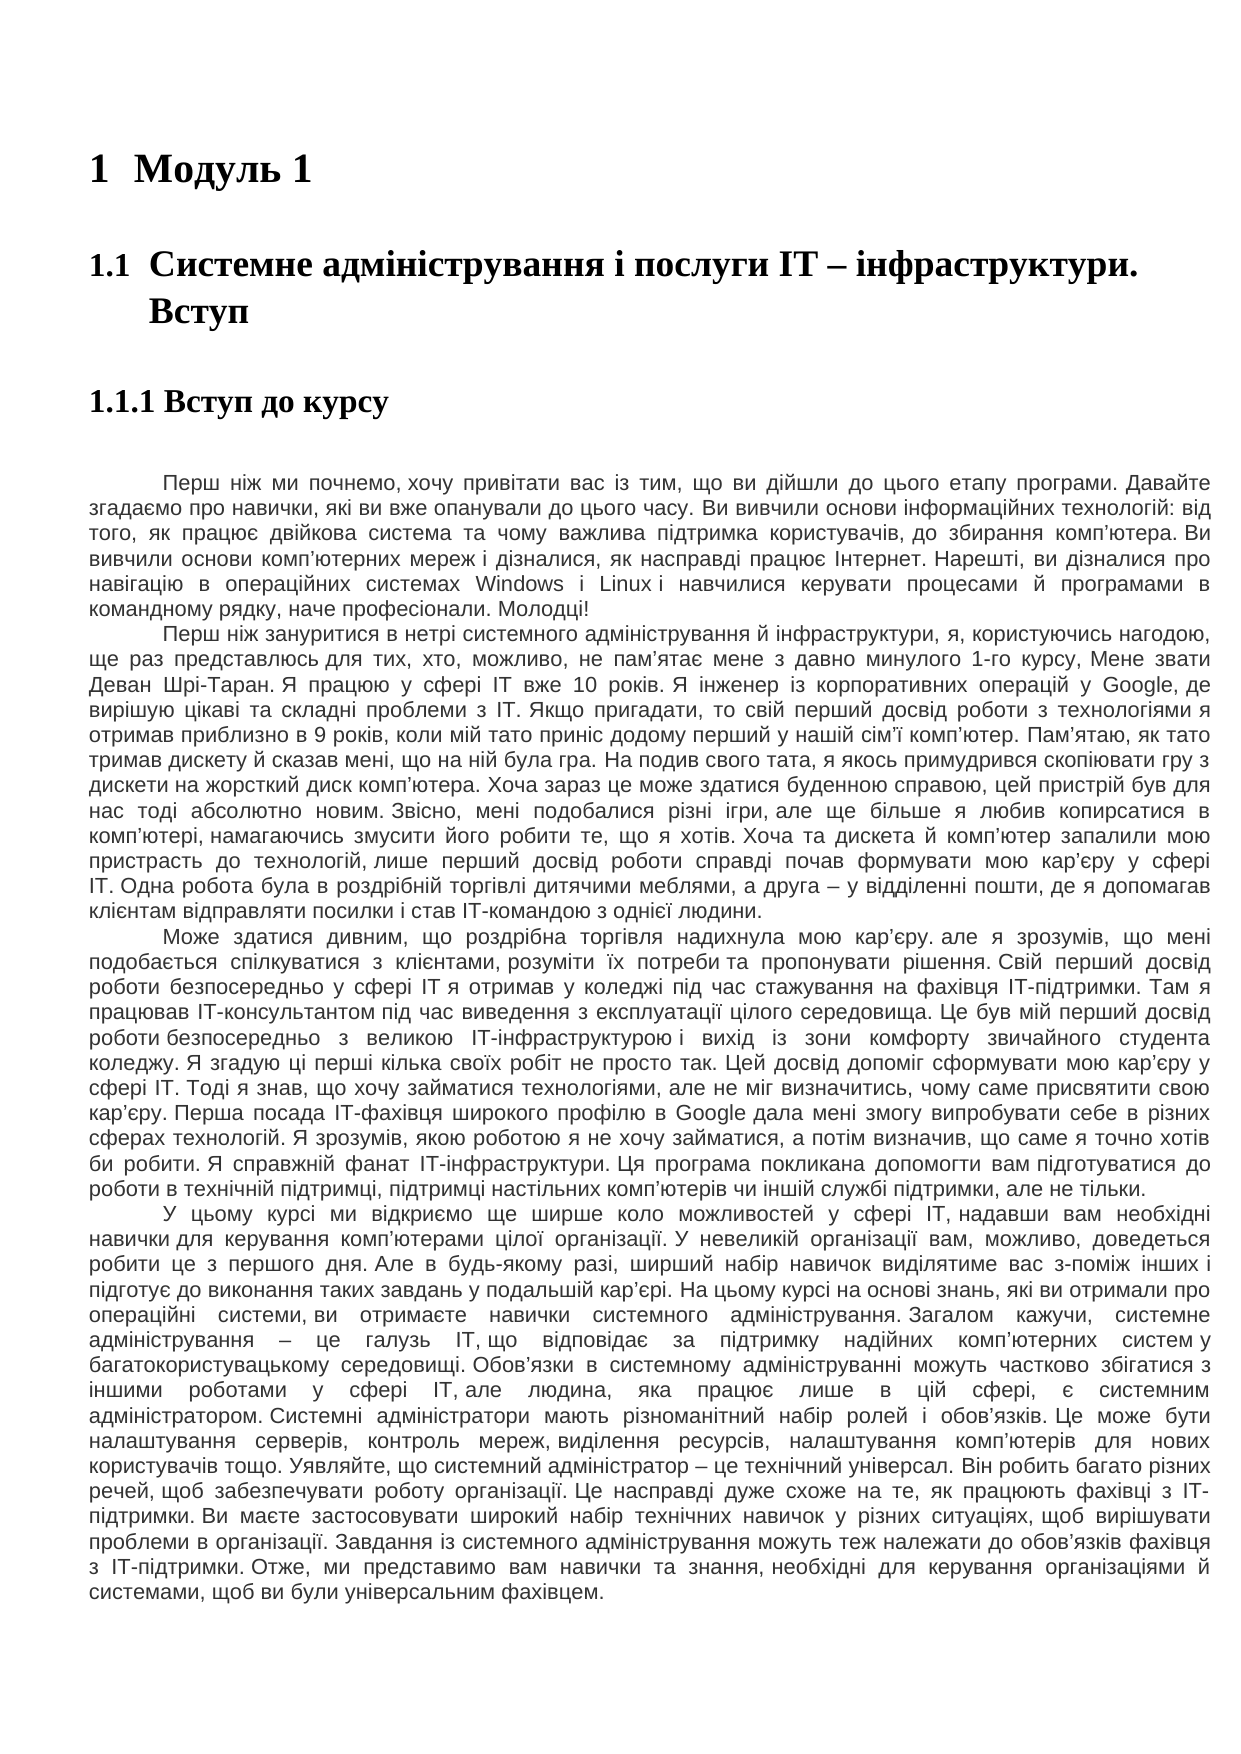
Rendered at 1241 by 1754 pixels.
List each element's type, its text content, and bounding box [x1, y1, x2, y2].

text Може здатися дивним, що роздрібна торгівля надихнула мою кар’єру. але я зрозумів, що мені подобається спілкуватися з клієнтами, розуміти їх потреби та пропонувати рішення. Свій перший досвід роботи безпосередньо у сфері ІТ я отримав у коледжі під час стажування на фахівця ІТ-підтримки. Там я працював ІТ-консультантом під час виведення з експлуатації цілого середовища. Це був мій перший досвід роботи безпосередньо з великою ІТ-інфраструктурою і вихід із зони комфорту звичайного студента коледжу. Я згадую ці перші кілька своїх робіт не просто так. Цей досвід допоміг сформувати мою кар’єру у сфері ІТ. Тоді я знав, що хочу займатися технологіями, але не міг визначитись, чому саме присвятити свою кар’єру. Перша посада ІТ-фахівця широкого профілю в Google дала мені змогу випробувати себе в різних сферах технологій. Я зрозумів, якою роботою я не хочу займатися, а потім визначив, що саме я точно хотів би робити. Я справжній фанат ІТ-інфраструктури. Ця програма покликана допомогти вам підготуватися до роботи в технічній підтримці, підтримці настільних комп’ютерів чи іншій службі підтримки, але не тільки. [89, 924, 1211, 1201]
text У цьому курсі ми відкриємо ще ширше коло можливостей у сфері ІТ, надавши вам необхідні навички для керування комп’ютерами цілої організації. У невеликій організації вам, можливо, доведеться робити це з першого дня. Але в будь-якому разі, ширший набір навичок виділятиме вас з-поміж інших і підготує до виконання таких завдань у подальшій кар’єрі. На цьому курсі на основі знань, які ви отримали про операційні системи, ви отримаєте навички системного адміністрування. Загалом кажучи, системне адміністрування – це галузь ІТ, що відповідає за підтримку надійних комп’ютерних систем у багатокористувацькому середовищі. Обов’язки в системному адмініструванні можуть частково збігатися з іншими роботами у сфері ІТ, але людина, яка працює лише в цій сфері, є системним адміністратором. Системні адміністратори мають різноманітний набір ролей і обов’язків. Це може бути налаштування серверів, контроль мереж, виділення ресурсів, налаштування комп’ютерів для нових користувачів тощо. Уявляйте, що системний адміністратор – це технічний універсал. Він робить багато різних речей, щоб забезпечувати роботу організації. Це насправді дуже схоже на те, як працюють фахівці з ІТ-підтримки. Ви маєте застосовувати широкий набір технічних навичок у різних ситуаціях, щоб вирішувати проблеми в організації. Завдання із системного адміністрування можуть теж належати до обов’язків фахівця з ІТ-підтримки. Отже, ми представимо вам навички та знання, необхідні для керування організаціями й системами, щоб ви були універсальним фахівцем. [89, 1201, 1211, 1604]
text Перш ніж ми почнемо, хочу привітати вас із тим, що ви дійшли до цього етапу програми. Давайте згадаємо про навички, які ви вже опанували до цього часу. Ви вивчили основи інформаційних технологій: від того, як працює двійкова система та чому важлива підтримка користувачів, до збирання комп’ютера. Ви вивчили основи комп’ютерних мереж і дізналися, як насправді працює Інтернет. Нарешті, ви дізналися про навігацію в операційних системах Windows і Linux і навчилися керувати процесами й програмами в командному рядку, наче професіонали. Молодці! [89, 470, 1211, 621]
subtitle Вступ до курсу [89, 382, 1211, 420]
subtitle Модуль 1 [89, 143, 1211, 191]
subtitle Системне адміністрування і послуги IT – інфраструктури. Вступ [89, 242, 1211, 331]
text Перш ніж зануритися в нетрі системного адміністрування й інфраструктури, я, користуючись нагодою, ще раз представлюсь для тих, хто, можливо, не пам’ятає мене з давно минулого 1-го курсу, Мене звати Деван Шрі-Таран. Я працюю у сфері ІТ вже 10 років. Я інженер із корпоративних операцій у Google, де вирішую цікаві та складні проблеми з ІТ. Якщо пригадати, то свій перший досвід роботи з технологіями я отримав приблизно в 9 років, коли мій тато приніс додому перший у нашій сім’ї комп’ютер. Пам’ятаю, як тато тримав дискету й сказав мені, що на ній була гра. На подив свого тата, я якось примудрився скопіювати гру з дискети на жорсткий диск комп’ютера. Хоча зараз це може здатися буденною справою, цей пристрій був для нас тоді абсолютно новим. Звісно, мені подобалися різні ігри, але ще більше я любив копирсатися в комп’ютері, намагаючись змусити його робити те, що я хотів. Хоча та дискета й комп’ютер запалили мою пристрасть до технологій, лише перший досвід роботи справді почав формувати мою кар’єру у сфері ІТ. Одна робота була в роздрібній торгівлі дитячими меблями, а друга – у відділенні пошти, де я допомагав клієнтам відправляти посилки і став ІТ-командою з однієї людини. [89, 621, 1211, 924]
